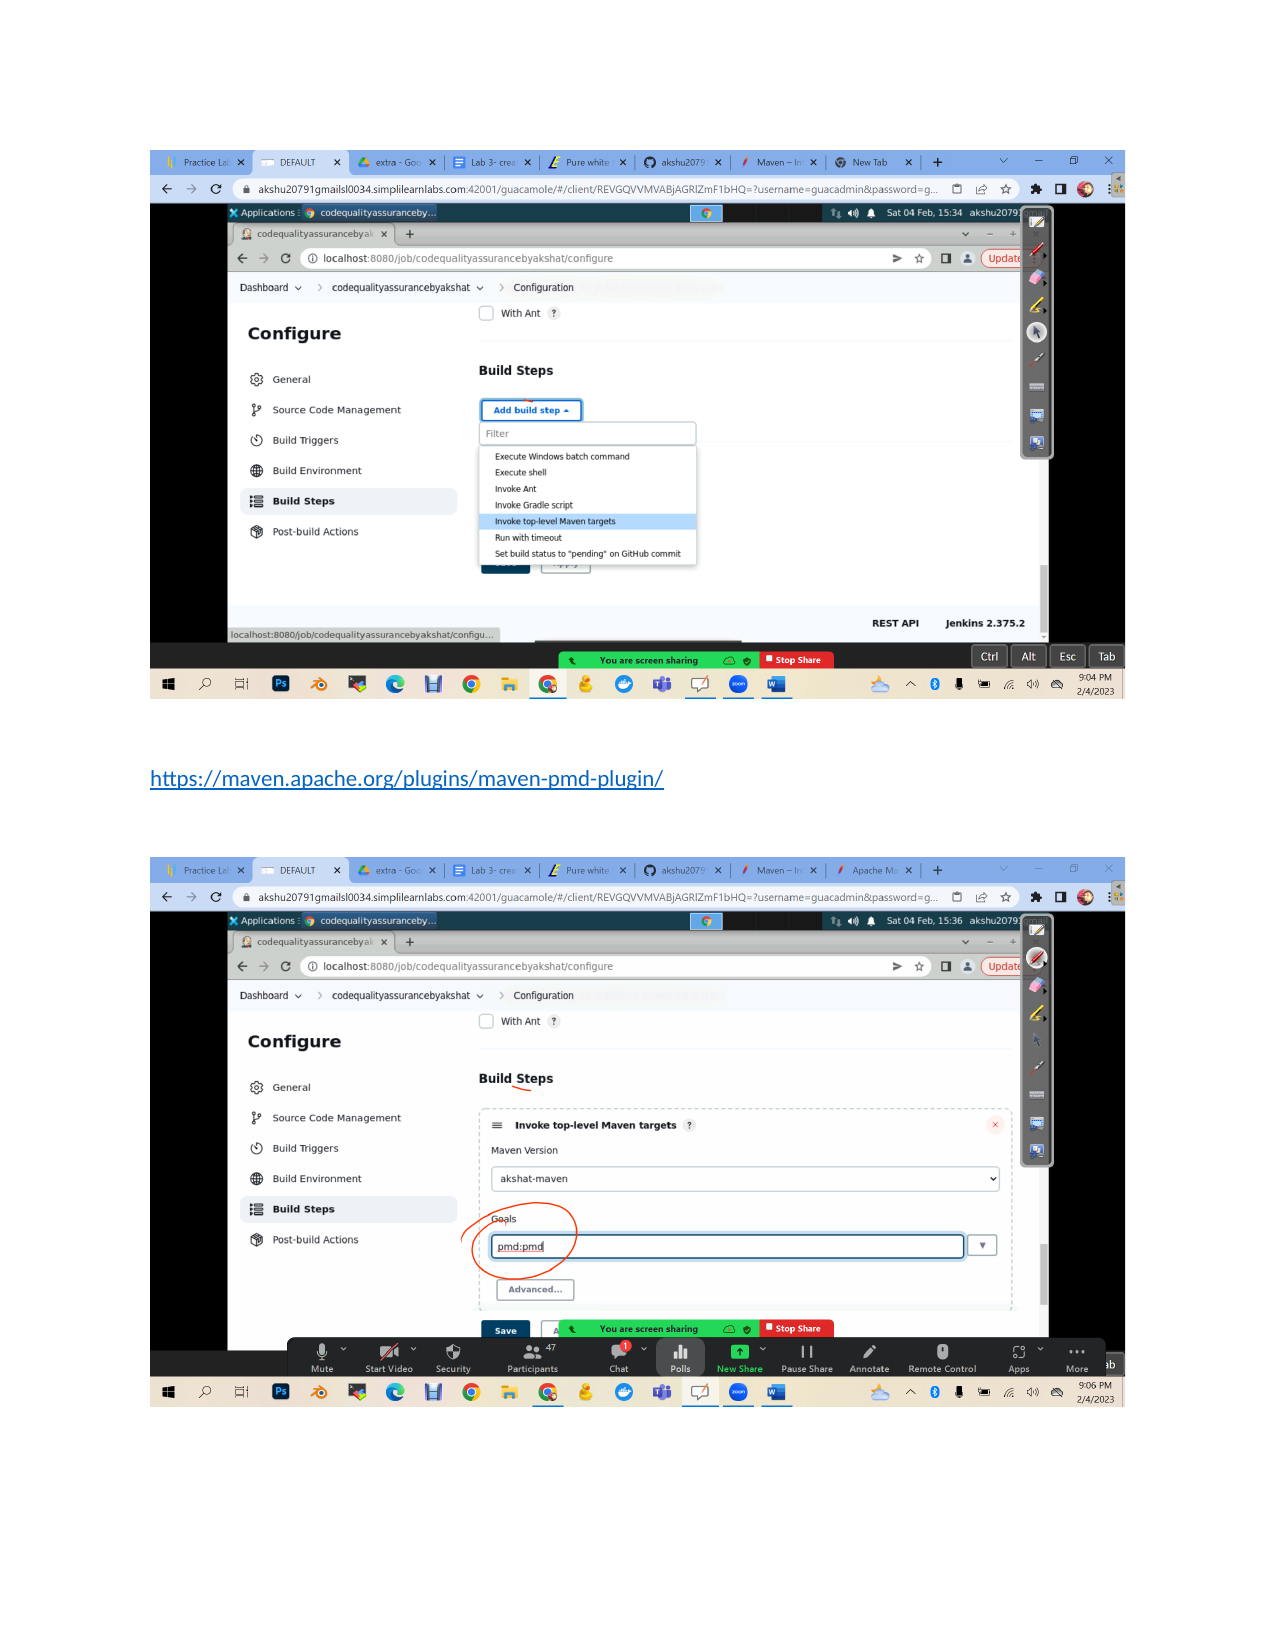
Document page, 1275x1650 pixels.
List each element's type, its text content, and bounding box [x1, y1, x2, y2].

text https://maven.apache.org/plugins/maven-pmd-plugin/ [150, 764, 1125, 792]
picture [150, 150, 1125, 699]
picture [150, 857, 1125, 1407]
